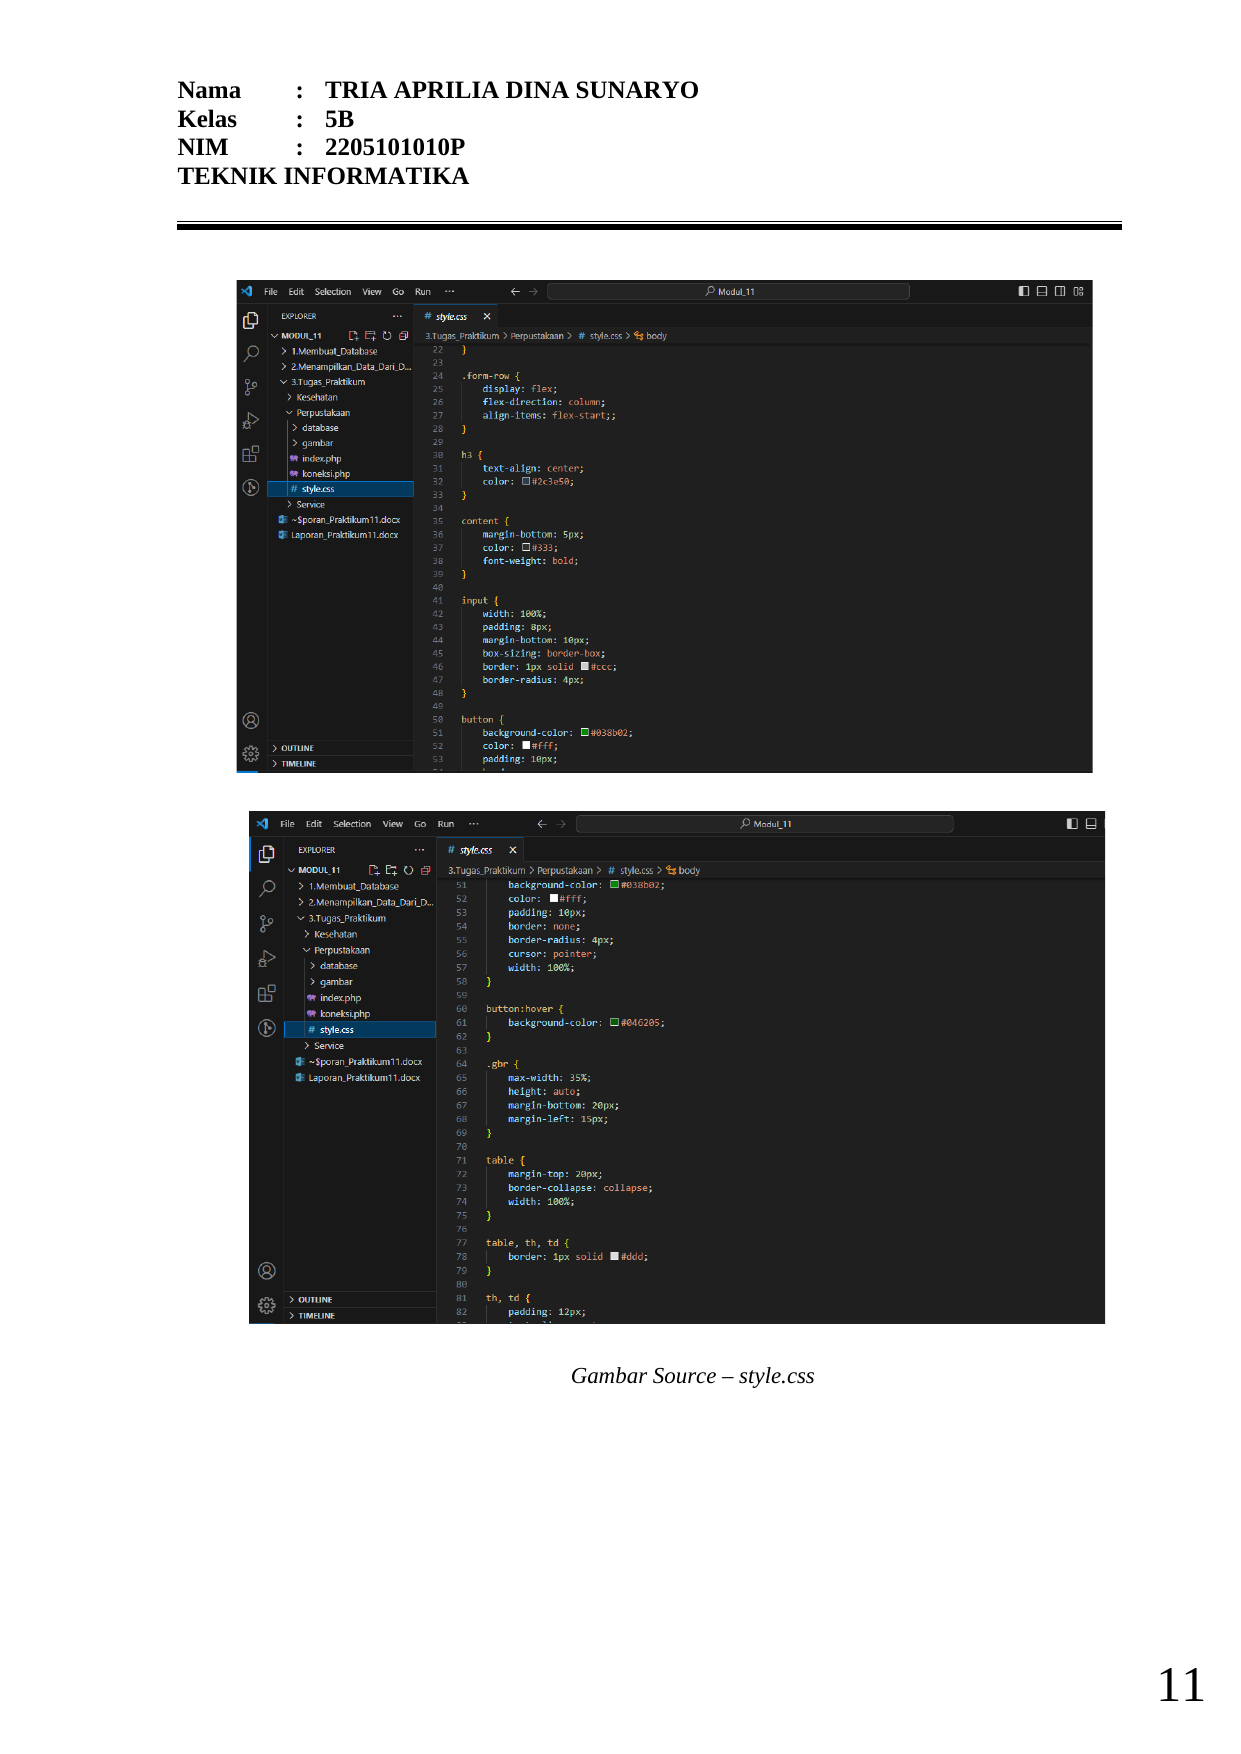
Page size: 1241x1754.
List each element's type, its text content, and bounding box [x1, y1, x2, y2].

list Gambar Source – style.css [266, 1362, 1122, 1389]
picture [236, 280, 1093, 773]
picture [249, 811, 1106, 1324]
